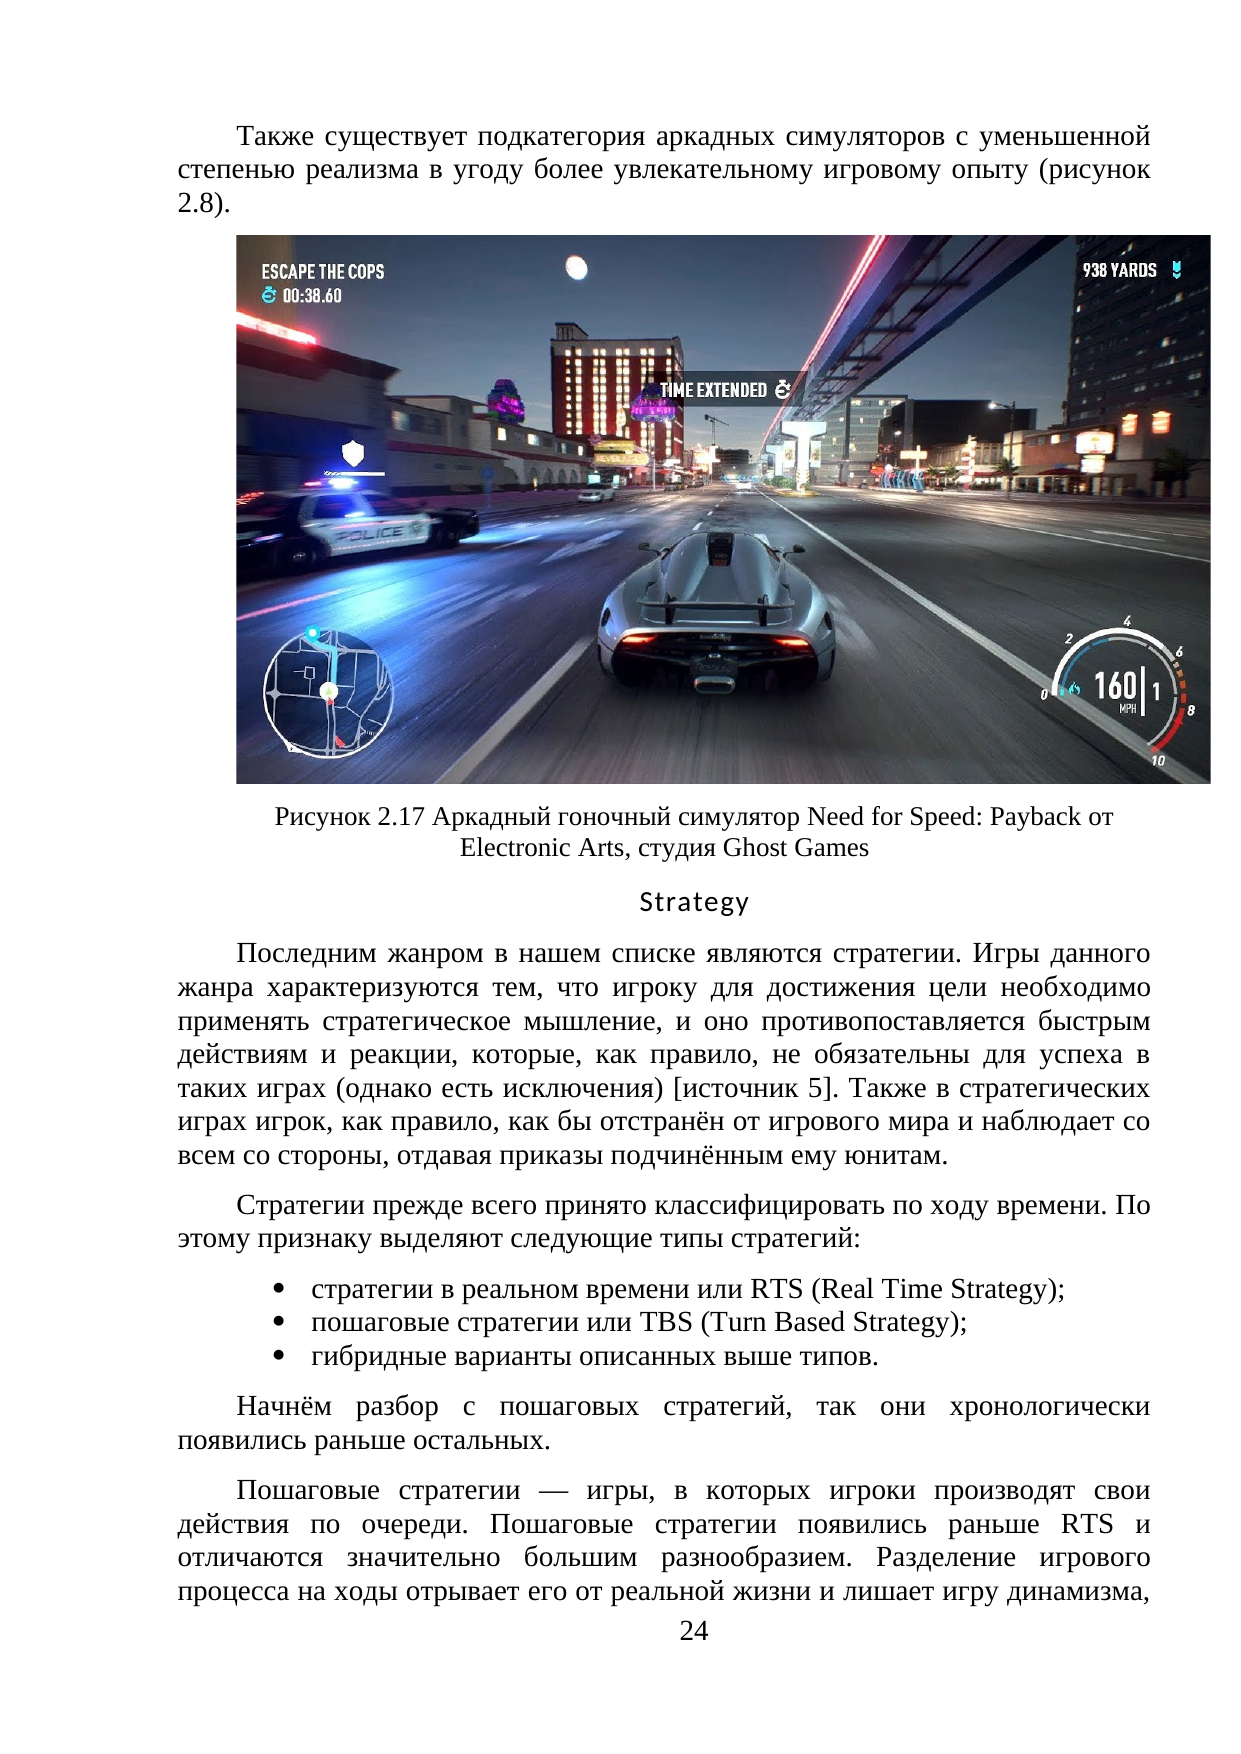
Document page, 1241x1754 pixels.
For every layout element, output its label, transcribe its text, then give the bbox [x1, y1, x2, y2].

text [177, 1472, 1152, 1606]
text Последним жанром в нашем списке являются стратегии. Игры данного жанра характеризуются тем, что игроку для достижения цели необходимо применять стратегическое мышление, и оно противопоставляется быстрым действиям и реакции, которые, как правило, не обязательны для успеха в таких играх (однако есть исключения) [источник 5]. Также в стратегических играх игрок, как правило, как бы отстранён от игрового мира и наблюдает со всем со стороны, отдавая приказы подчинённым ему юнитам. [177, 936, 1152, 1170]
text Стратегии прежде всего принято классифицировать по ходу времени. По этому признаку выделяют следующие типы стратегий: [177, 1187, 1152, 1254]
picture [236, 235, 1211, 784]
text Начнём разбор с пошаговых стратегий, так они хронологически появились раньше остальных. [177, 1388, 1152, 1456]
subtitle Strategy [177, 883, 1152, 919]
text Также существует подкатегория аркадных симуляторов с уменьшенной степенью реализма в угоду более увлекательному игровому опыту (рисунок 2.8). [177, 118, 1152, 219]
list пошаговые стратегии или TBS (Turn Based Strategy); [274, 1304, 1152, 1338]
list стратегии в реальном времени или RTS (Real Time Strategy); [274, 1271, 1152, 1304]
list гибридные варианты описанных выше типов. [274, 1338, 1152, 1372]
